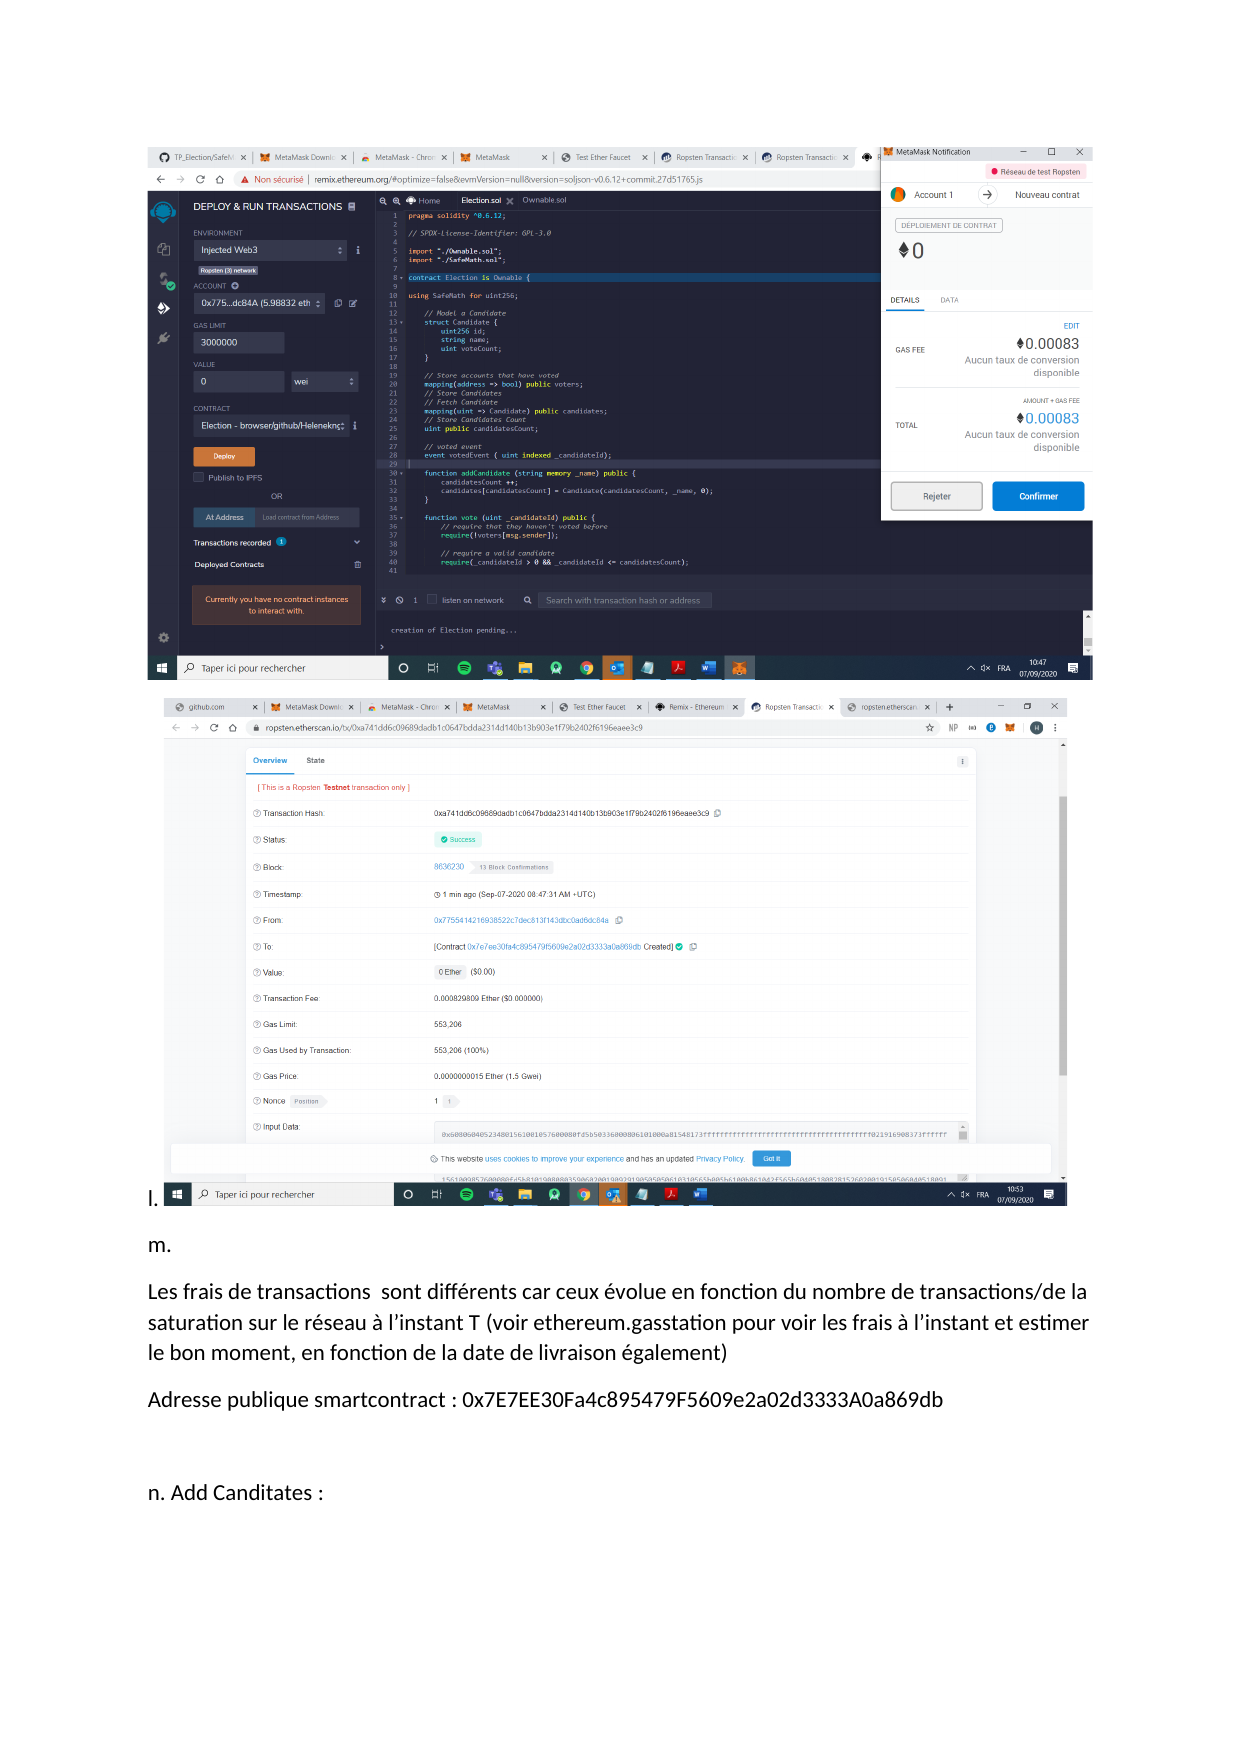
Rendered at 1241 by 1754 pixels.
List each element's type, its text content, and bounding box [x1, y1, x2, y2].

text n. Add Canditates : [148, 1478, 1093, 1507]
text Adresse publique smartcontract : 0x7E7EE30Fa4c895479F5609e2a02d3333A0a869db [148, 1385, 1093, 1413]
text m. [148, 1231, 1093, 1259]
picture [163, 698, 1068, 1206]
picture [147, 147, 1093, 680]
text Les frais de transactions sont différents car ceux évolue en fonction du nombre de transactions/de la saturation sur le réseau à l’instant T (voir ethereum.gasstation pour voir les frais à l’instant et estimer le bon moment, en fonction de la date de livraison également) [148, 1277, 1093, 1366]
